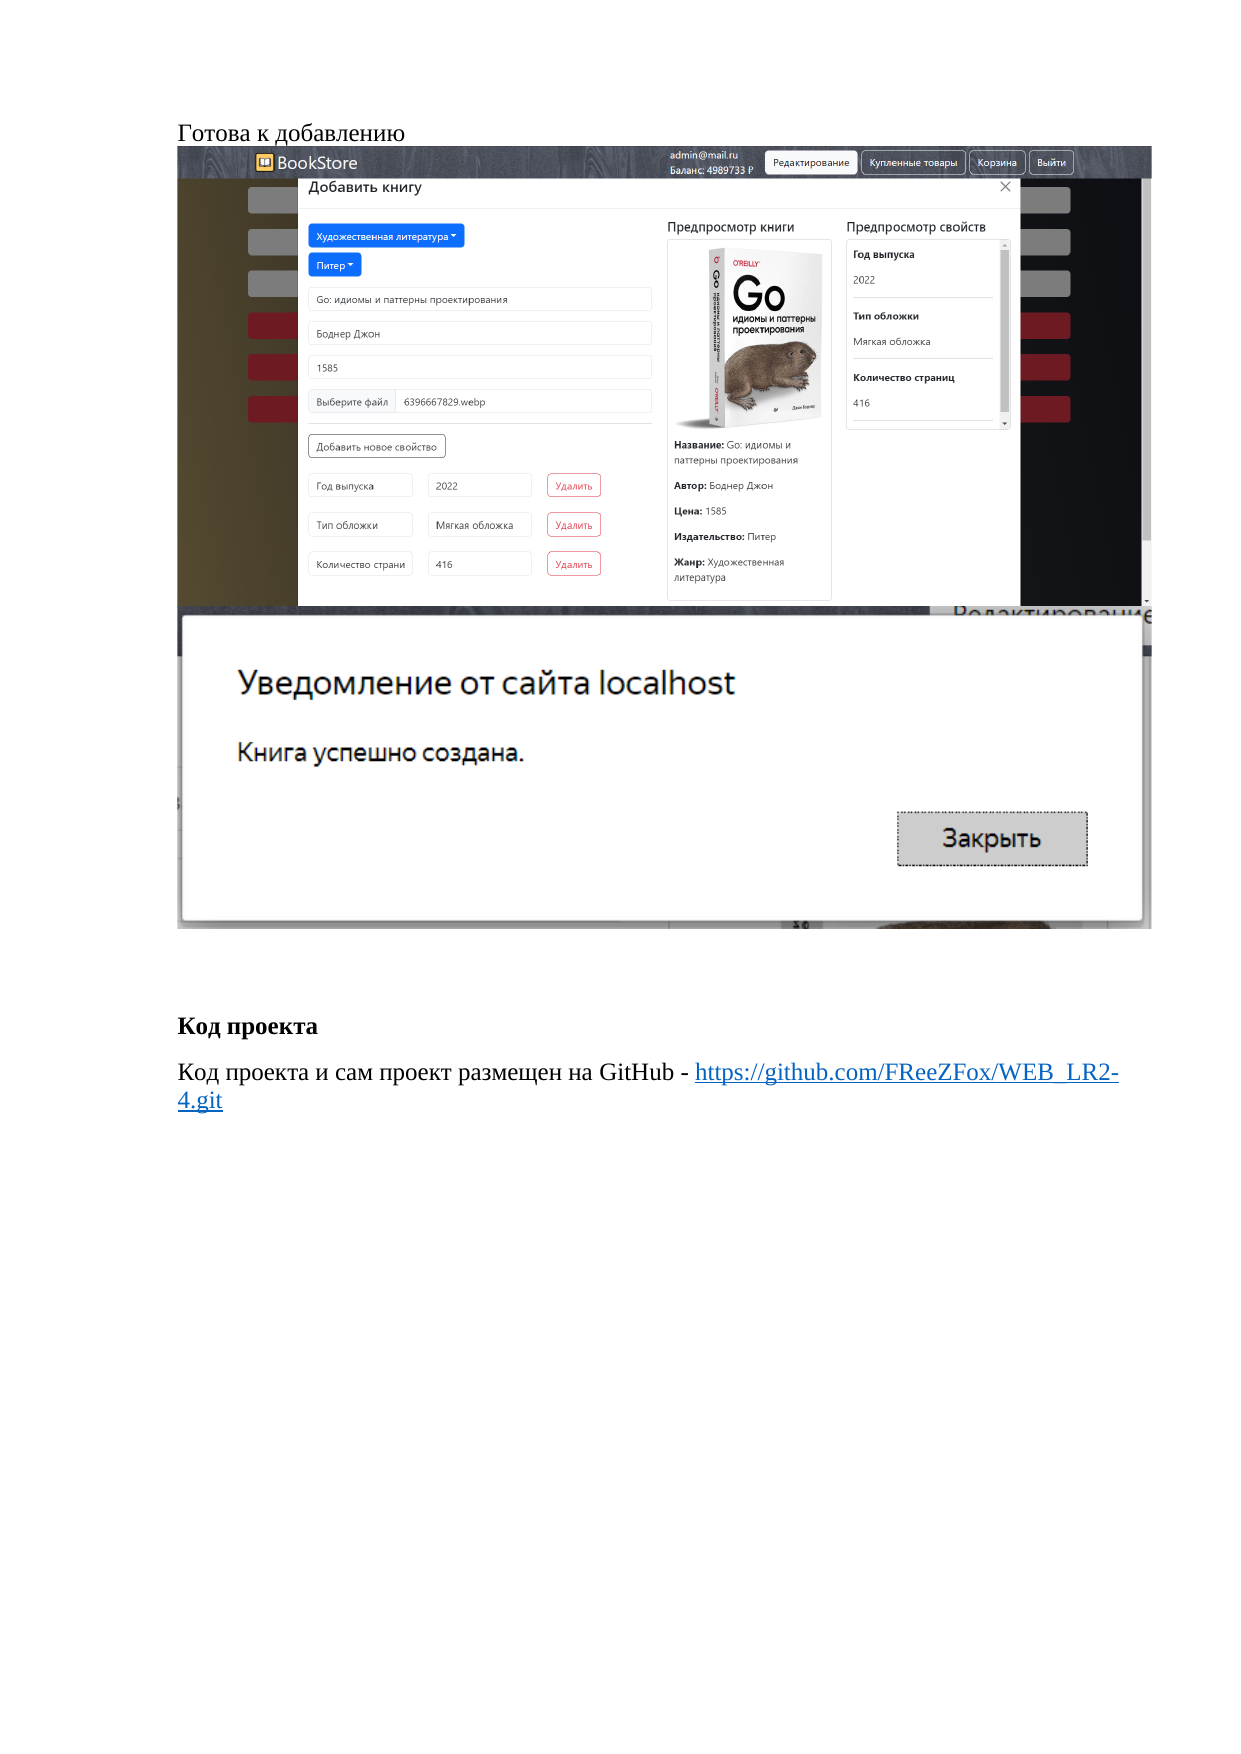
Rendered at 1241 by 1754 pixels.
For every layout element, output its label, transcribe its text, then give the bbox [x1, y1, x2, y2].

picture [177, 146, 1152, 929]
text Код проекта и сам проект размещен на GitHub - https://github.com/FReeZFox/WEB_LR2-4.git [177, 1057, 1152, 1114]
text Код проекта [177, 1011, 1152, 1040]
text Готова к добавлению [177, 118, 1152, 146]
